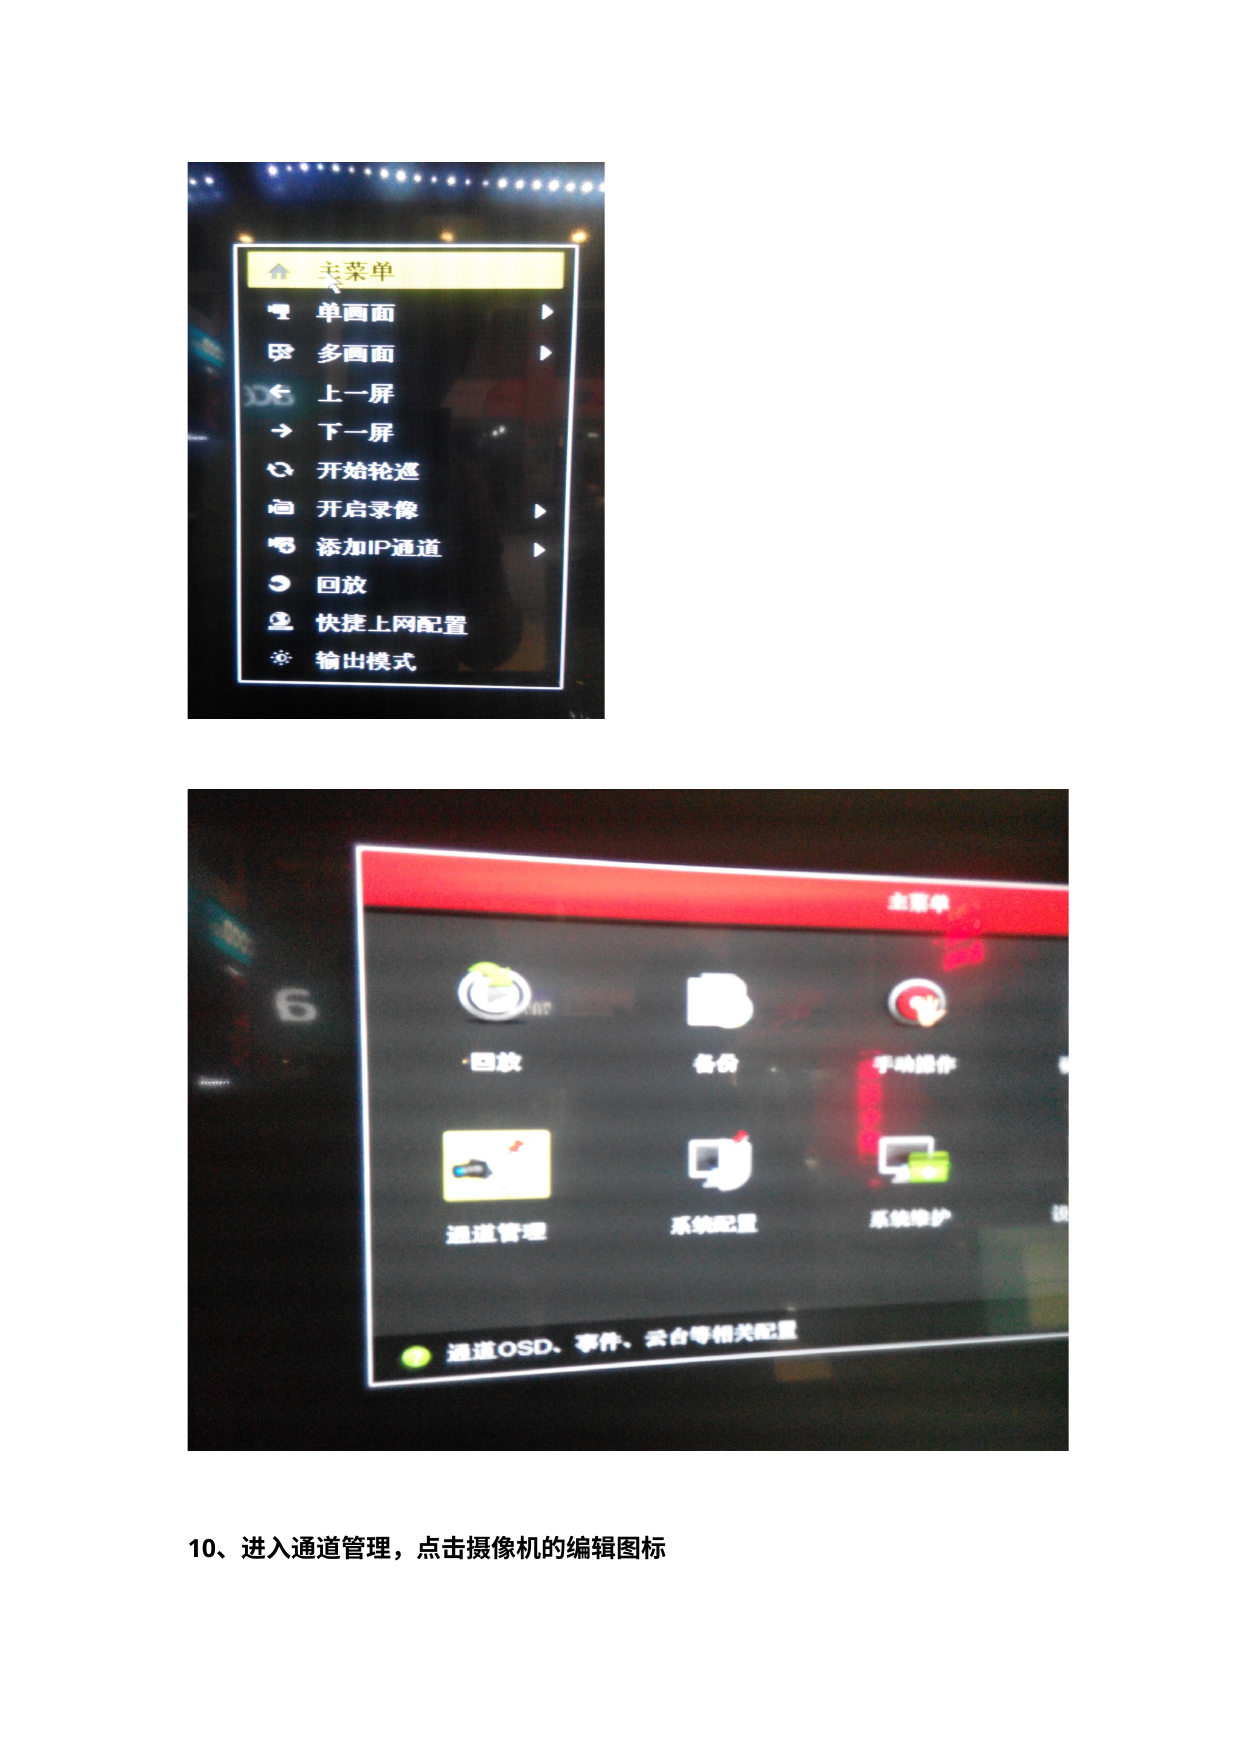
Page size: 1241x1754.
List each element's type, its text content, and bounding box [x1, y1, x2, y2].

picture [187, 162, 605, 719]
picture [187, 789, 1069, 1451]
text 10、进入通道管理，点击摄像机的编辑图标 [187, 1514, 1053, 1579]
